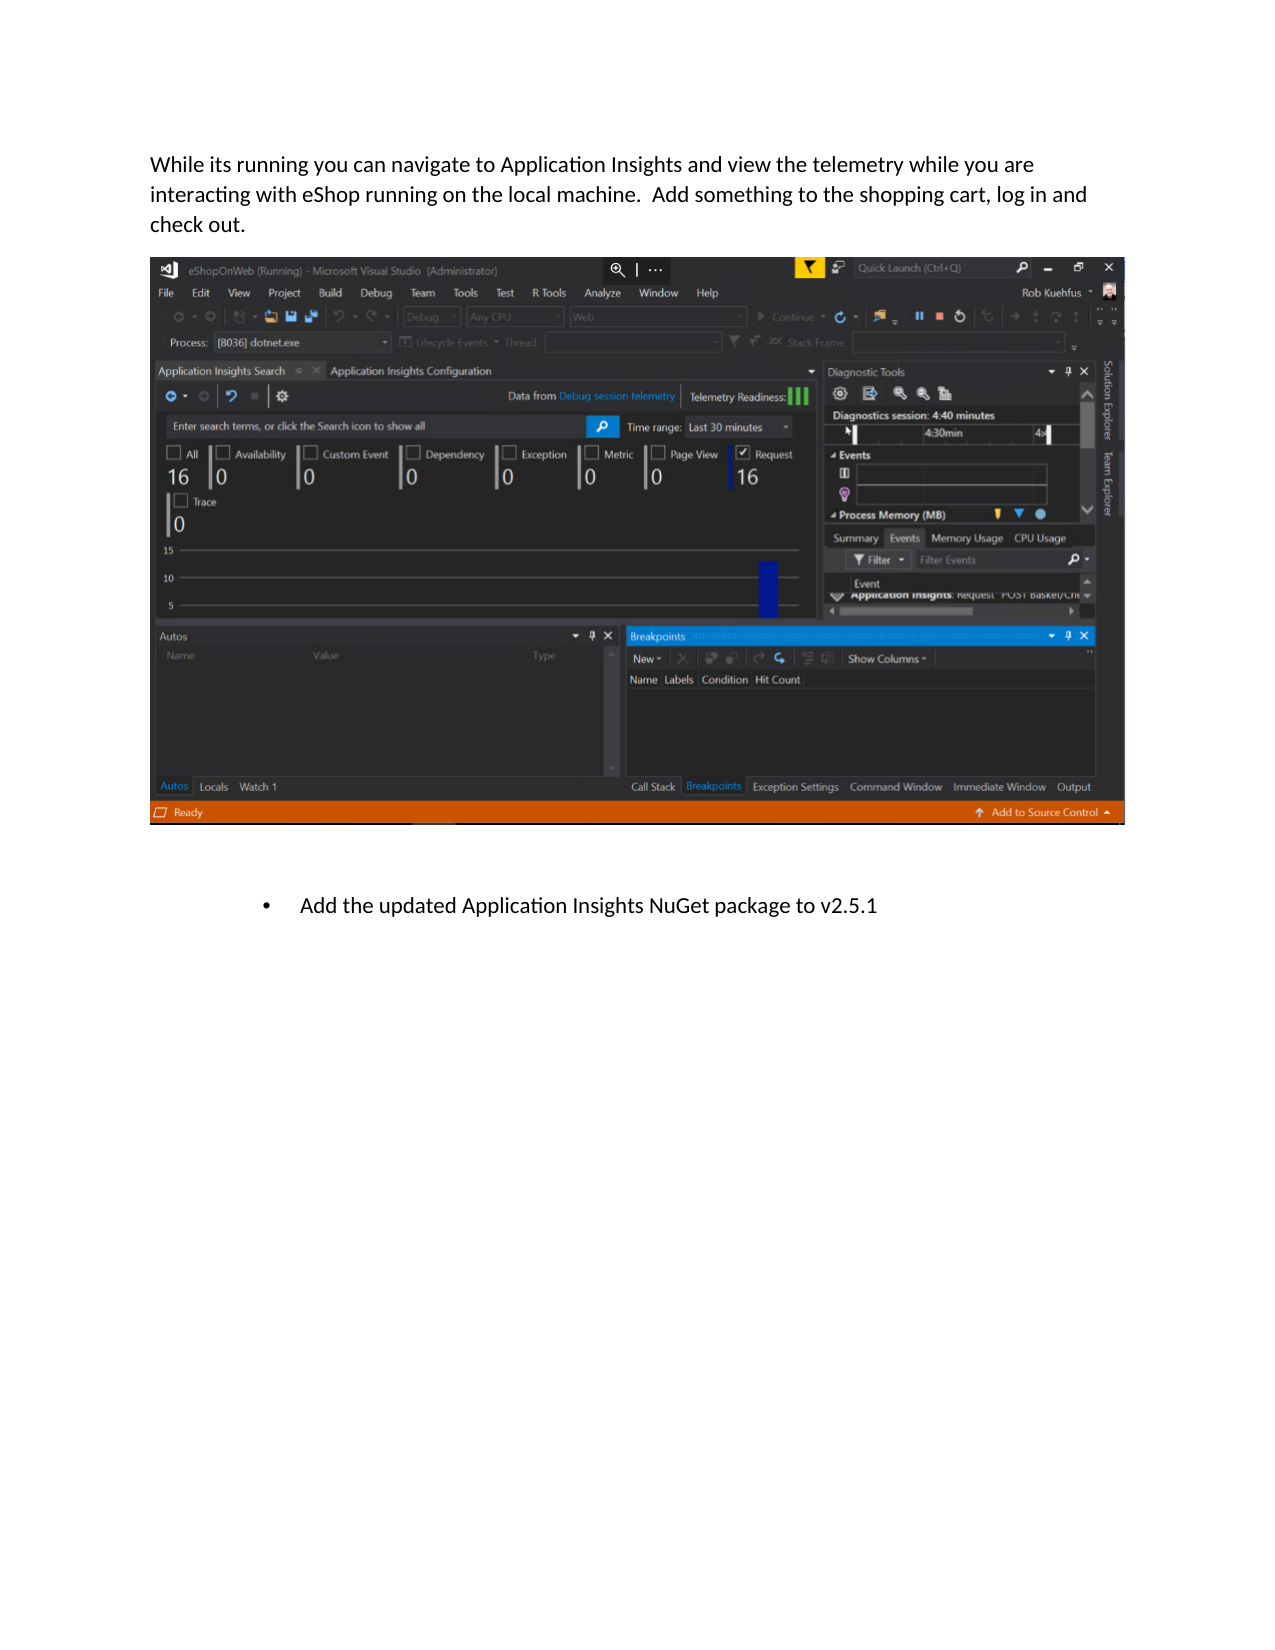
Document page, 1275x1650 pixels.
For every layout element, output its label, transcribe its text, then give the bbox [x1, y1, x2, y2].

text While its running you can navigate to Application Insights and view the telemetry while you are interacting with eShop running on the local machine. Add something to the shopping cart, log in and check out. [150, 150, 1125, 238]
list Add the updated Application Insights NuGet package to v2.5.1 [262, 891, 1125, 919]
picture [150, 257, 1125, 825]
